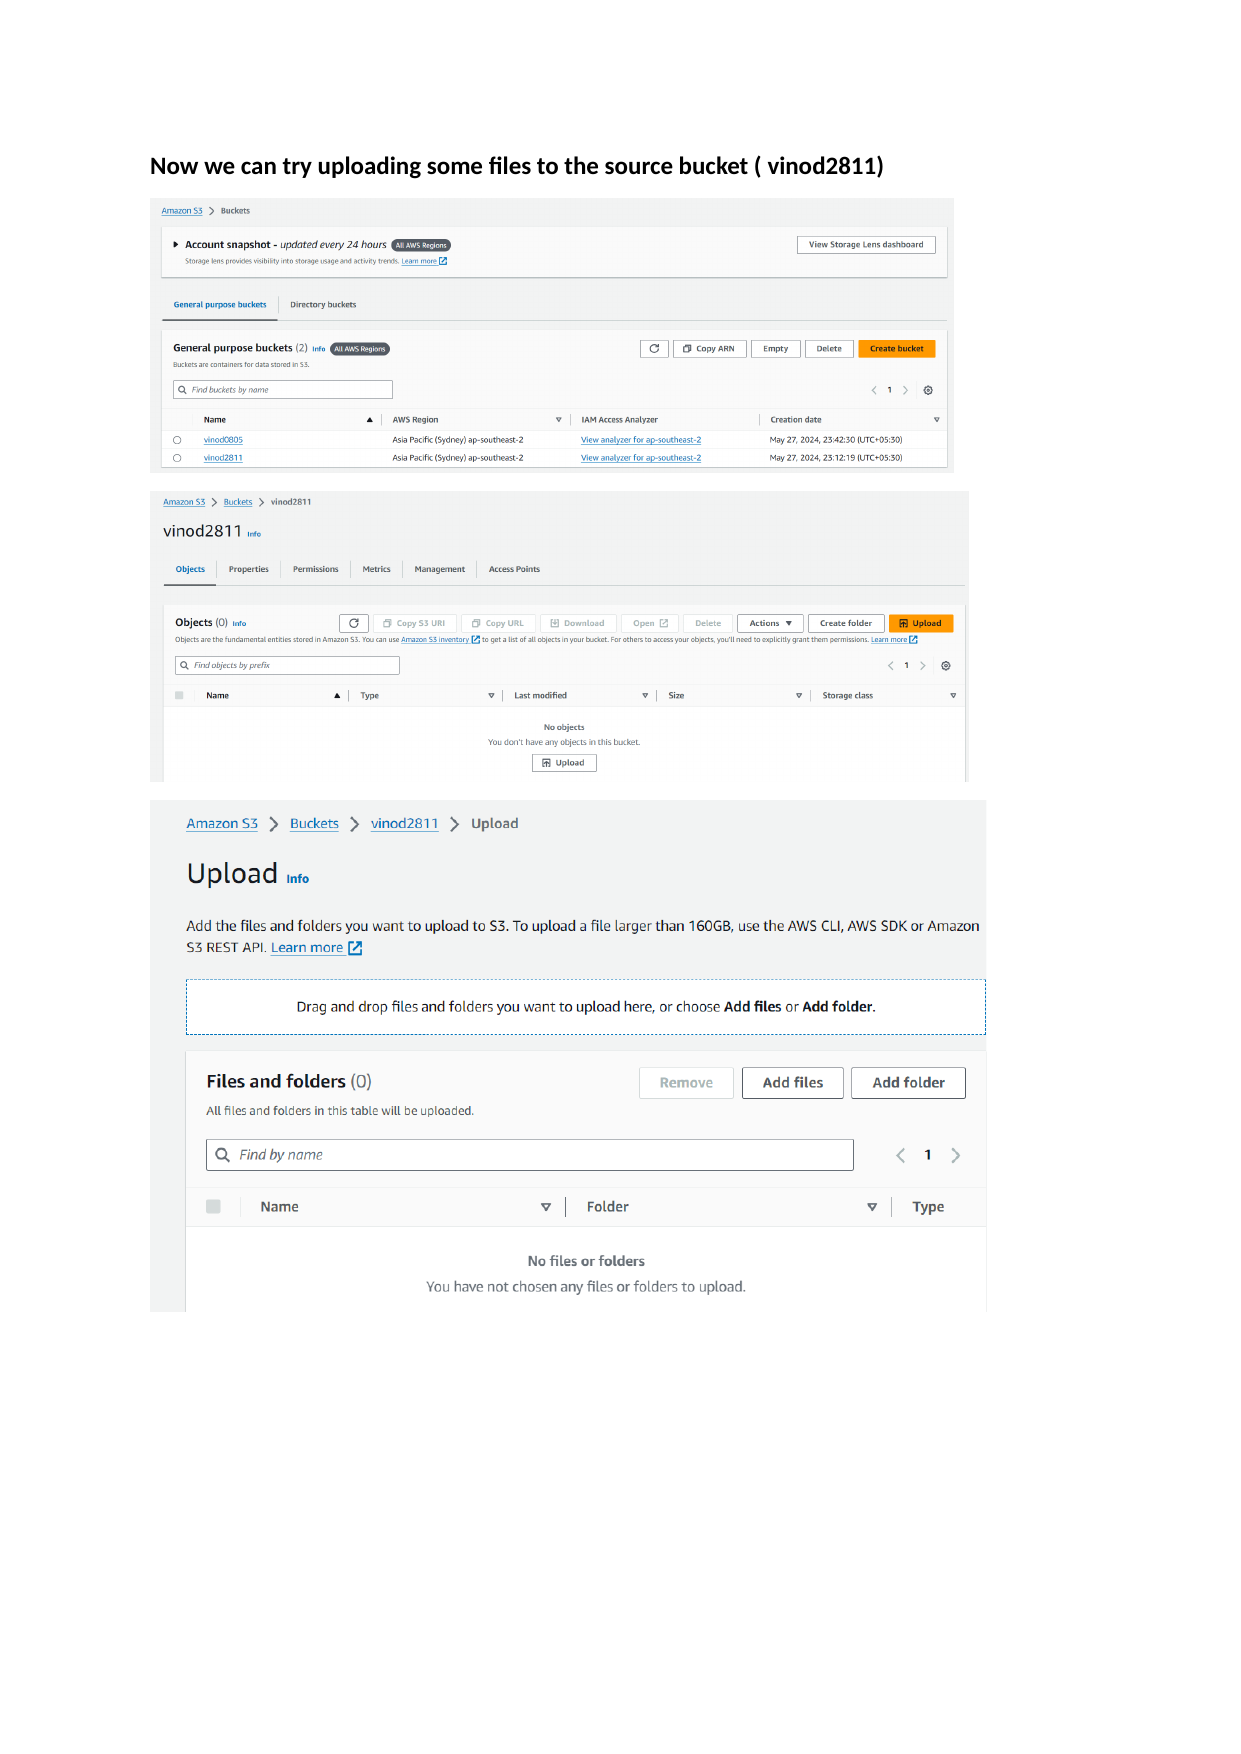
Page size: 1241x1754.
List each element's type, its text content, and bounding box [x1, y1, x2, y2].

picture [150, 491, 969, 782]
text Now we can try uploading some files to the source bucket ( vinod2811) [150, 150, 1090, 181]
picture [150, 198, 954, 473]
picture [150, 800, 987, 1312]
